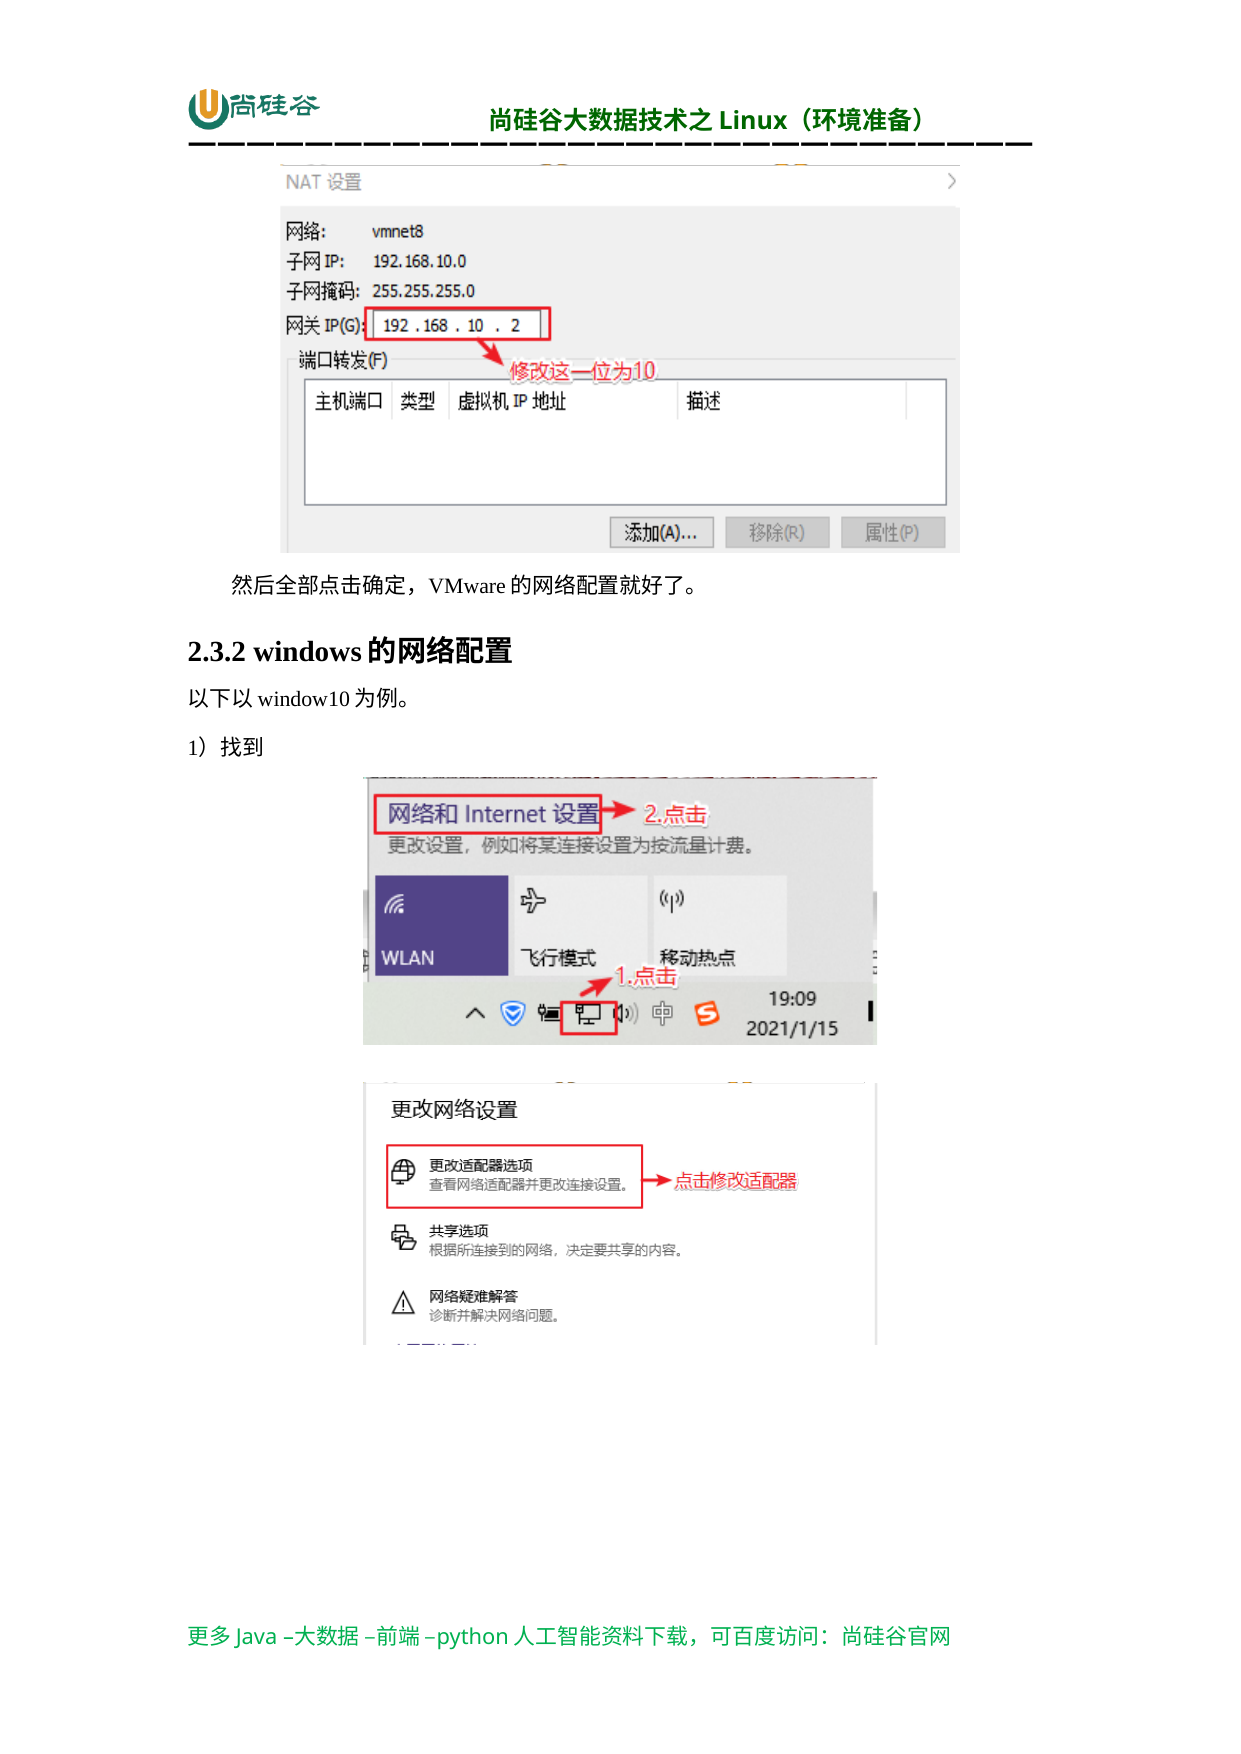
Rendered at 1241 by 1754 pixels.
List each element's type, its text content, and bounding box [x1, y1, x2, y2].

text 以下以window10为例。 [187, 681, 1053, 713]
text 1）找到 [187, 729, 1053, 762]
picture [363, 1082, 878, 1345]
picture [363, 777, 878, 1045]
picture [280, 164, 960, 553]
picture [187, 88, 320, 130]
text 然后全部点击确定，VMware的网络配置就好了。 [187, 567, 1053, 600]
subtitle 2.3.2 windows的网络配置 [187, 616, 1053, 681]
